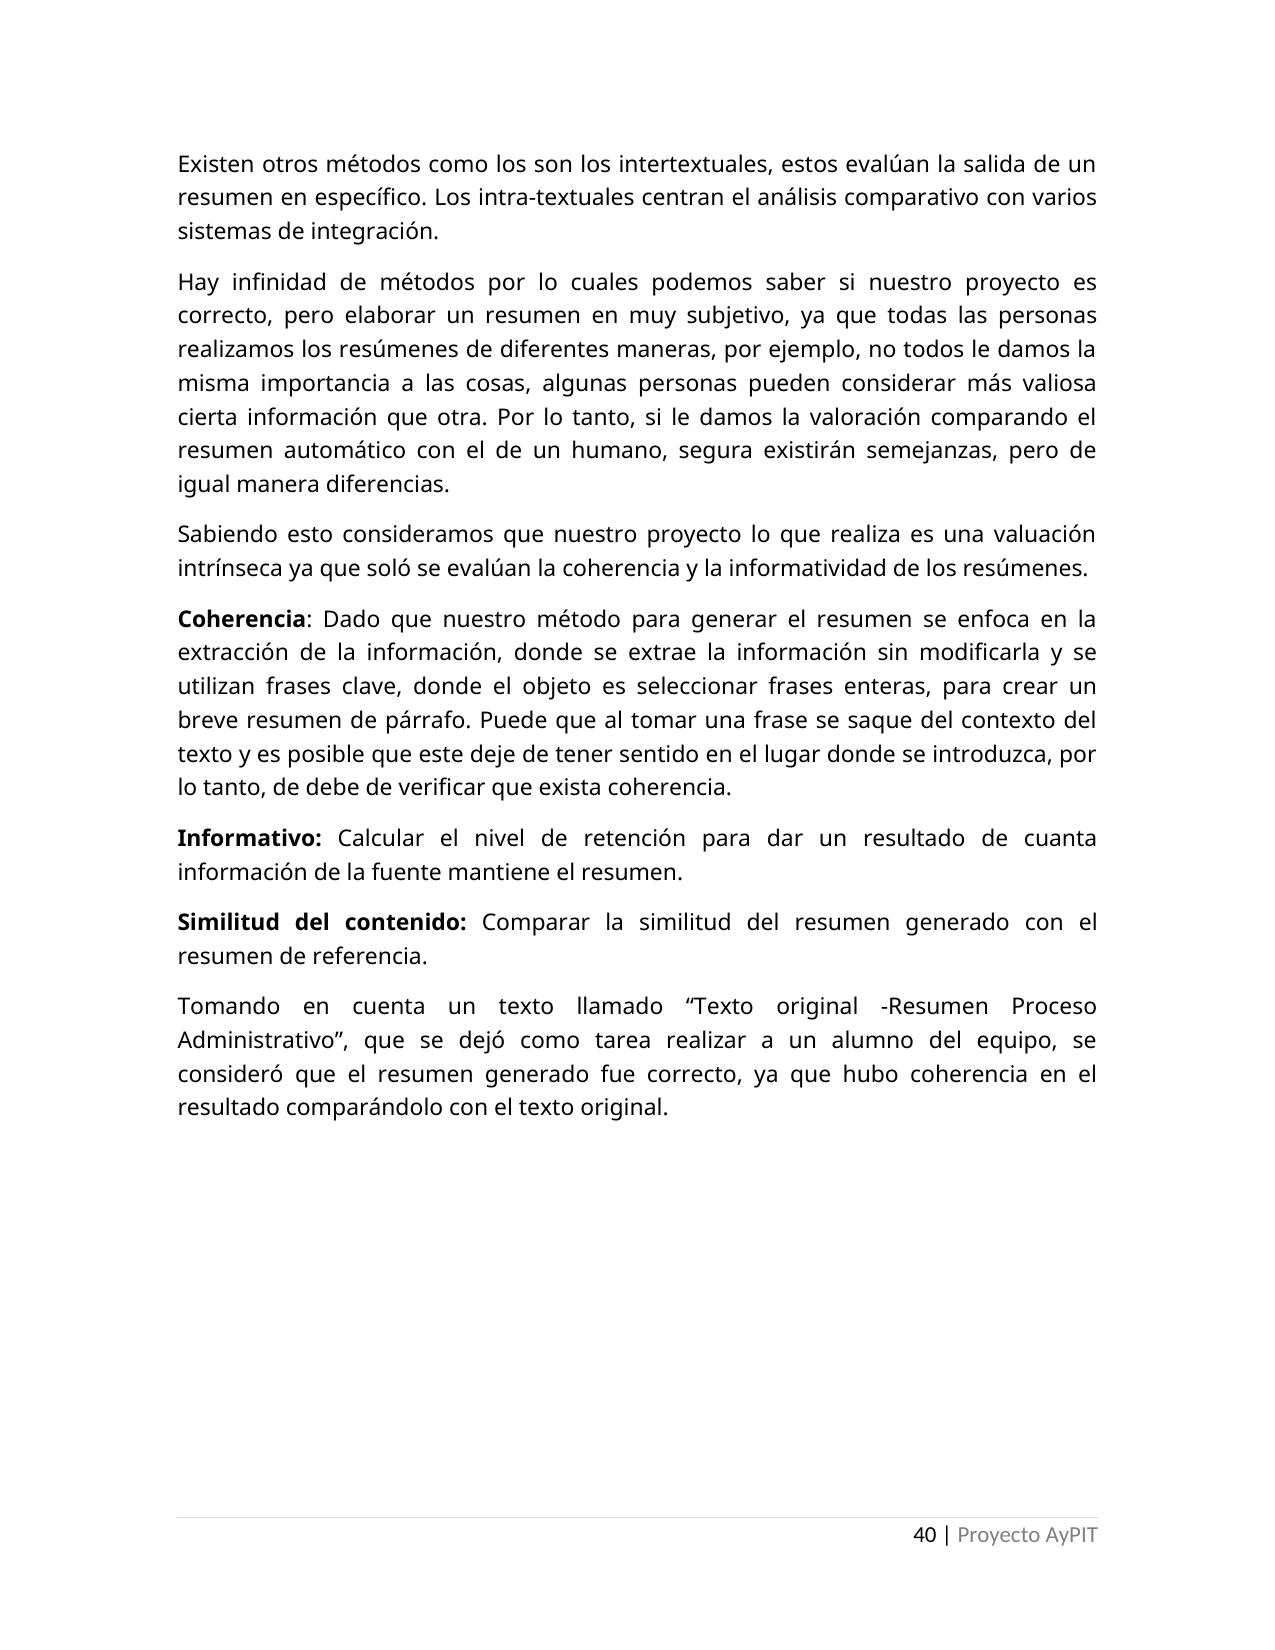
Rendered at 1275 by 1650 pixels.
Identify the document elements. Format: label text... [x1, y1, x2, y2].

text Sabiendo esto consideramos que nuestro proyecto lo que realiza es una valuación intrínseca ya que soló se evalúan la coherencia y la informatividad de los resúmenes. [177, 518, 1098, 583]
text Similitud del contenido: Comparar la similitud del resumen generado con el resumen de referencia. [177, 906, 1098, 971]
text Coherencia: Dado que nuestro método para generar el resumen se enfoca en la extracción de la información, donde se extrae la información sin modificarla y se utilizan frases clave, donde el objeto es seleccionar frases enteras, para crear un breve resumen de párrafo. Puede que al tomar una frase se saque del contexto del texto y es posible que este deje de tener sentido en el lugar donde se introduzca, por lo tanto, de debe de verificar que exista coherencia. [177, 603, 1098, 803]
text Existen otros métodos como los son los intertextuales, estos evalúan la salida de un resumen en específico. Los intra-textuales centran el análisis comparativo con varios sistemas de integración. [177, 148, 1098, 246]
text Tomando en cuenta un texto llamado “Texto original -Resumen Proceso Administrativo”, que se dejó como tarea realizar a un alumno del equipo, se consideró que el resumen generado fue correcto, ya que hubo coherencia en el resultado comparándolo con el texto original. [177, 990, 1098, 1123]
text Hay infinidad de métodos por lo cuales podemos saber si nuestro proyecto es correcto, pero elaborar un resumen en muy subjetivo, ya que todas las personas realizamos los resúmenes de diferentes maneras, por ejemplo, no todos le damos la misma importancia a las cosas, algunas personas pueden considerar más valiosa cierta información que otra. Por lo tanto, si le damos la valoración comparando el resumen automático con el de un humano, segura existirán semejanzas, pero de igual manera diferencias. [177, 266, 1098, 499]
text Informativo: Calcular el nivel de retención para dar un resultado de cuanta información de la fuente mantiene el resumen. [177, 822, 1098, 887]
